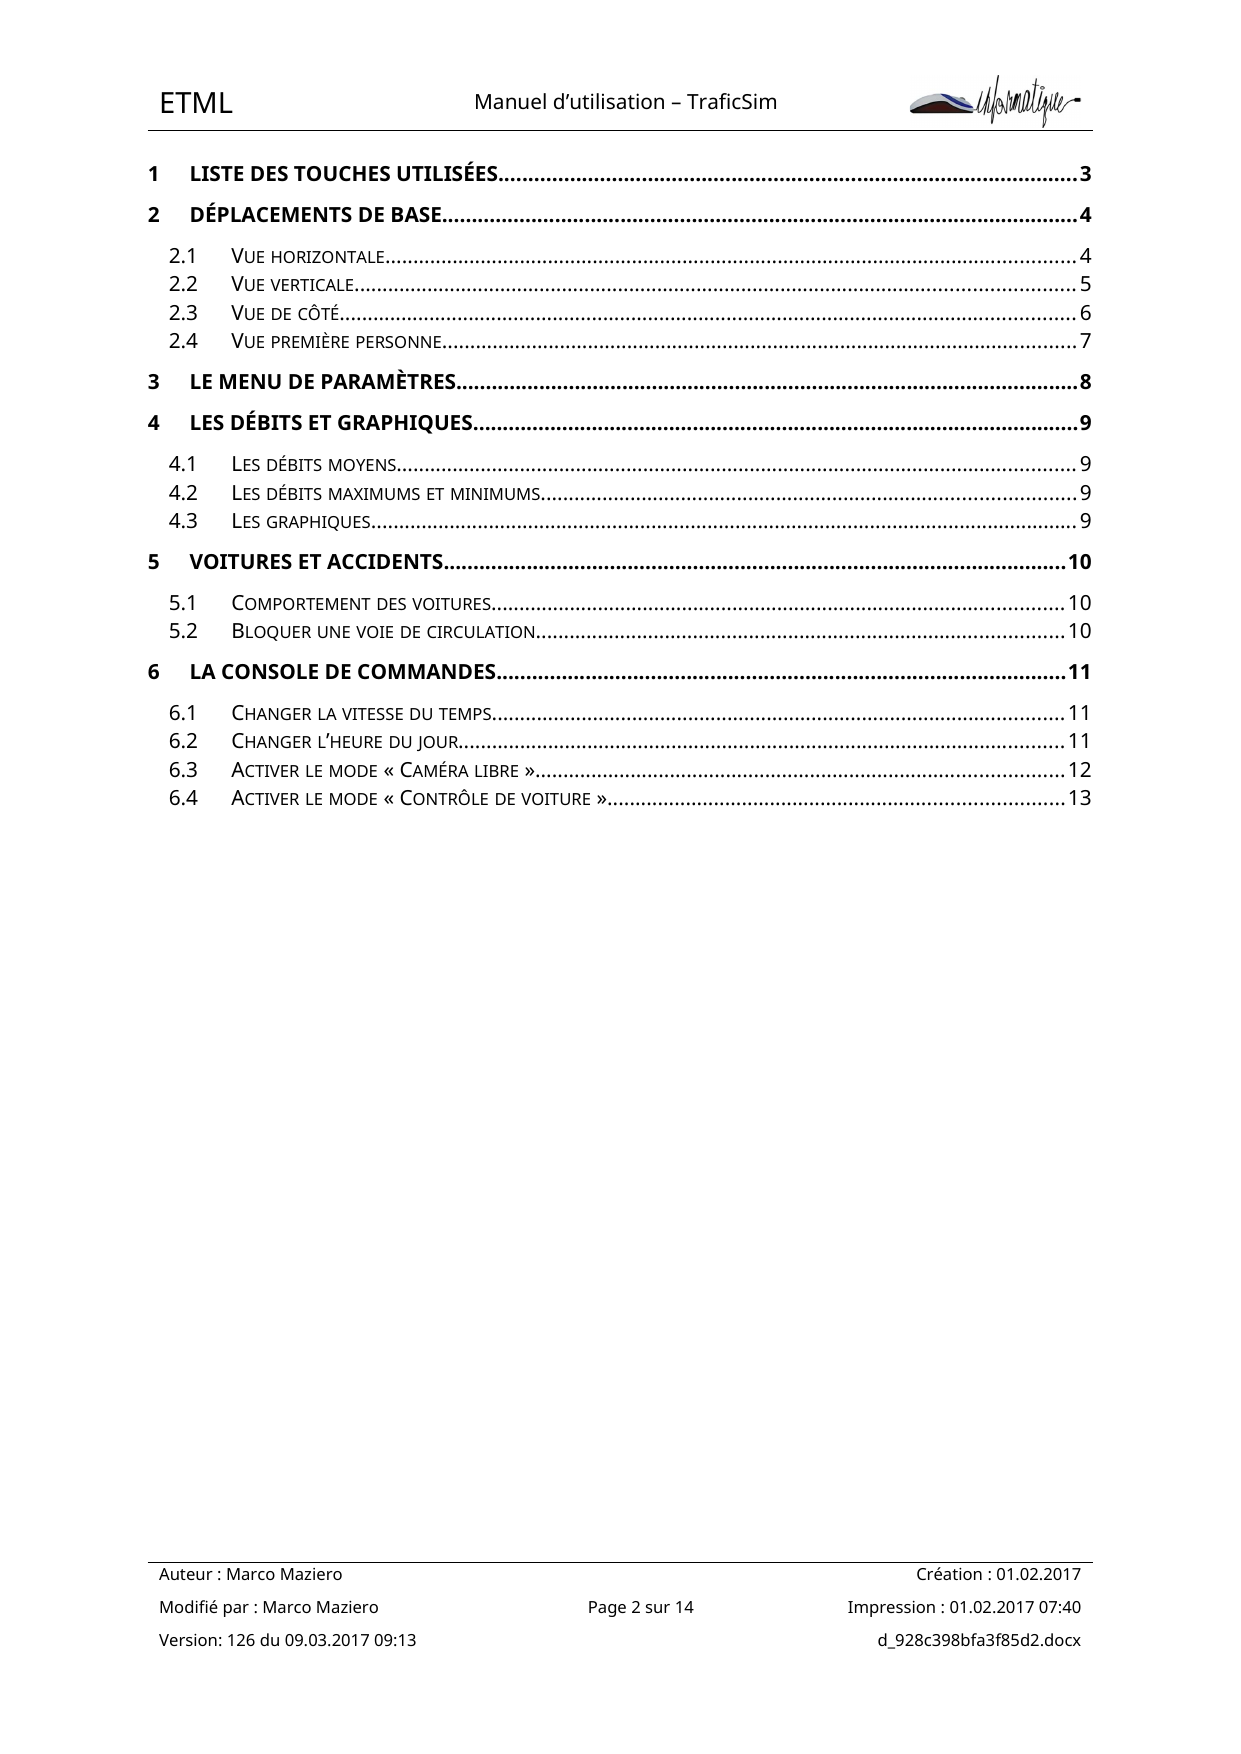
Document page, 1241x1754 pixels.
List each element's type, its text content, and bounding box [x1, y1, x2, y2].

text 5 Voitures et accidents 10 [148, 547, 1092, 575]
text 2.1 Vue horizontale 4 [168, 241, 1092, 269]
text 6.4 Activer le mode « Contrôle de voiture » 13 [168, 783, 1092, 812]
text 2 Déplacements de base 4 [148, 200, 1092, 228]
text 6.3 Activer le mode « Caméra libre » 12 [168, 755, 1092, 783]
text 6.2 Changer l’heure du jour 11 [168, 727, 1092, 755]
text 5.2 Bloquer une voie de circulation 10 [168, 616, 1092, 645]
text 3 Le menu de paramètres 8 [148, 367, 1092, 396]
text 4.3 Les graphiques 9 [168, 506, 1092, 534]
text 6 La console de commandes 11 [148, 657, 1092, 686]
text 1 Liste des touches utilisées 3 [148, 159, 1092, 188]
text 2.4 Vue première personne 7 [168, 326, 1092, 355]
text 5.1 Comportement des voitures 10 [168, 588, 1092, 616]
text 4 Les débits et graphiques 9 [148, 408, 1092, 437]
text 6.1 Changer la vitesse du temps 11 [168, 698, 1092, 727]
text 4.2 Les débits maximums et minimums 9 [168, 478, 1092, 506]
text 4.1 Les débits moyens 9 [168, 449, 1092, 478]
text 2.2 Vue verticale 5 [168, 269, 1092, 298]
text 2.3 Vue de côté 6 [168, 298, 1092, 326]
picture [909, 75, 1082, 128]
